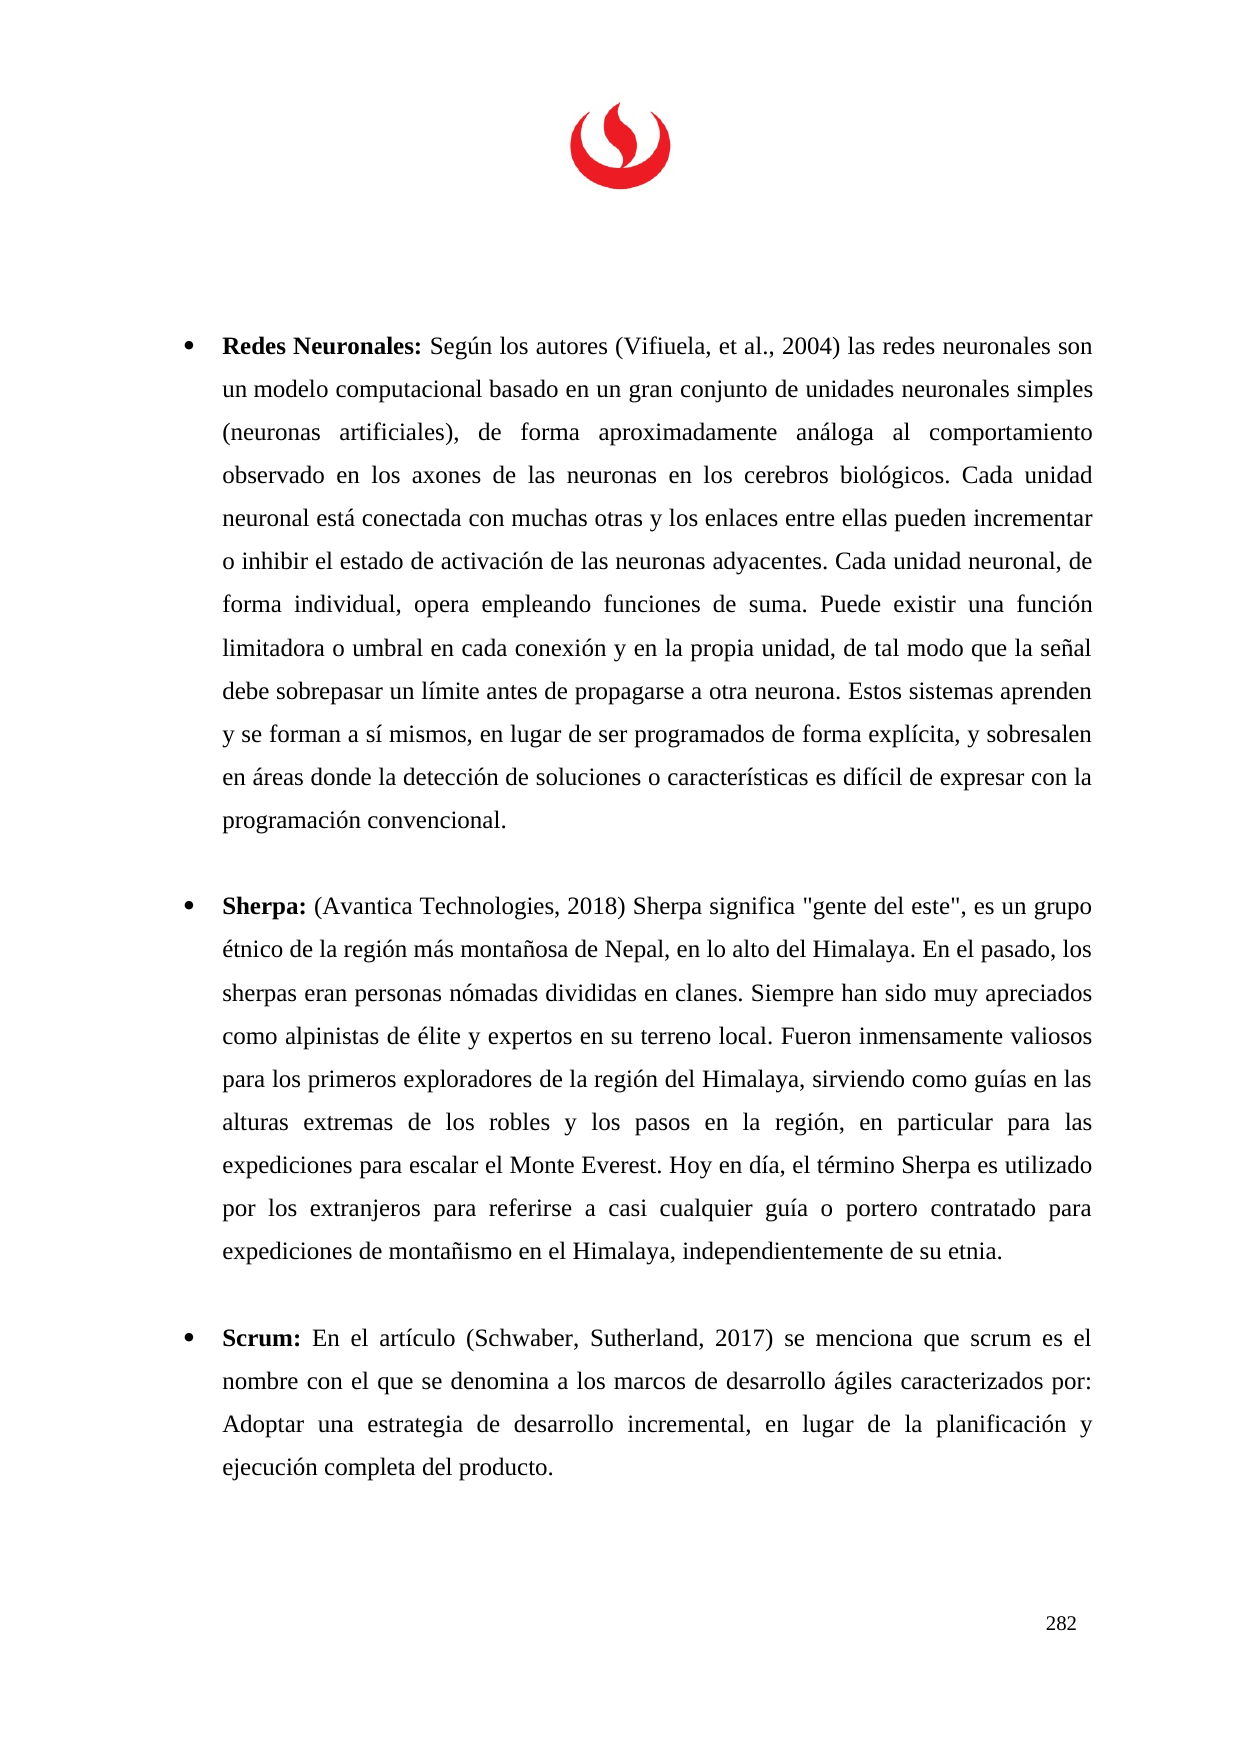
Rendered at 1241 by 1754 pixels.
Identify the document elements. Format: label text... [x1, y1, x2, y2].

picture [497, 70, 744, 221]
list Sherpa: (Avantica Technologies, 2018) Sherpa significa "gente del este", es un grupo étnico de la región más montañosa de Nepal, en lo alto del Himalaya. En el pasado, los sherpas eran personas nómadas divididas en clanes. Siempre han sido muy apreciados como alpinistas de élite y expertos en su terreno local. Fueron inmensamente valiosos para los primeros exploradores de la región del Himalaya, sirviendo como guías en las alturas extremas de los robles y los pasos en la región, en particular para las expediciones para escalar el Monte Everest. Hoy en día, el término Sherpa es utilizado por los extranjeros para referirse a casi cualquier guía o portero contratado para expediciones de montañismo en el Himalaya, independientemente de su etnia. [184, 891, 1093, 1265]
list Redes Neuronales: Según los autores (Vifiuela, et al., 2004) las redes neuronales son un modelo computacional basado en un gran conjunto de unidades neuronales simples (neuronas artificiales), de forma aproximadamente análoga al comportamiento observado en los axones de las neuronas en los cerebros biológicos. Cada unidad neuronal está conectada con muchas otras y los enlaces entre ellas pueden incrementar o inhibir el estado de activación de las neuronas adyacentes. Cada unidad neuronal, de forma individual, opera empleando funciones de suma. Puede existir una función limitadora o umbral en cada conexión y en la propia unidad, de tal modo que la señal debe sobrepasar un límite antes de propagarse a otra neurona. Estos sistemas aprenden y se forman a sí mismos, en lugar de ser programados de forma explícita, y sobresalen en áreas donde la detección de soluciones o características es difícil de expresar con la programación convencional. [184, 331, 1093, 834]
list Scrum: En el artículo (Schwaber, Sutherland, 2017) se menciona que scrum es el nombre con el que se denomina a los marcos de desarrollo ágiles caracterizados por: Adoptar una estrategia de desarrollo incremental, en lugar de la planificación y ejecución completa del producto. [184, 1323, 1093, 1481]
